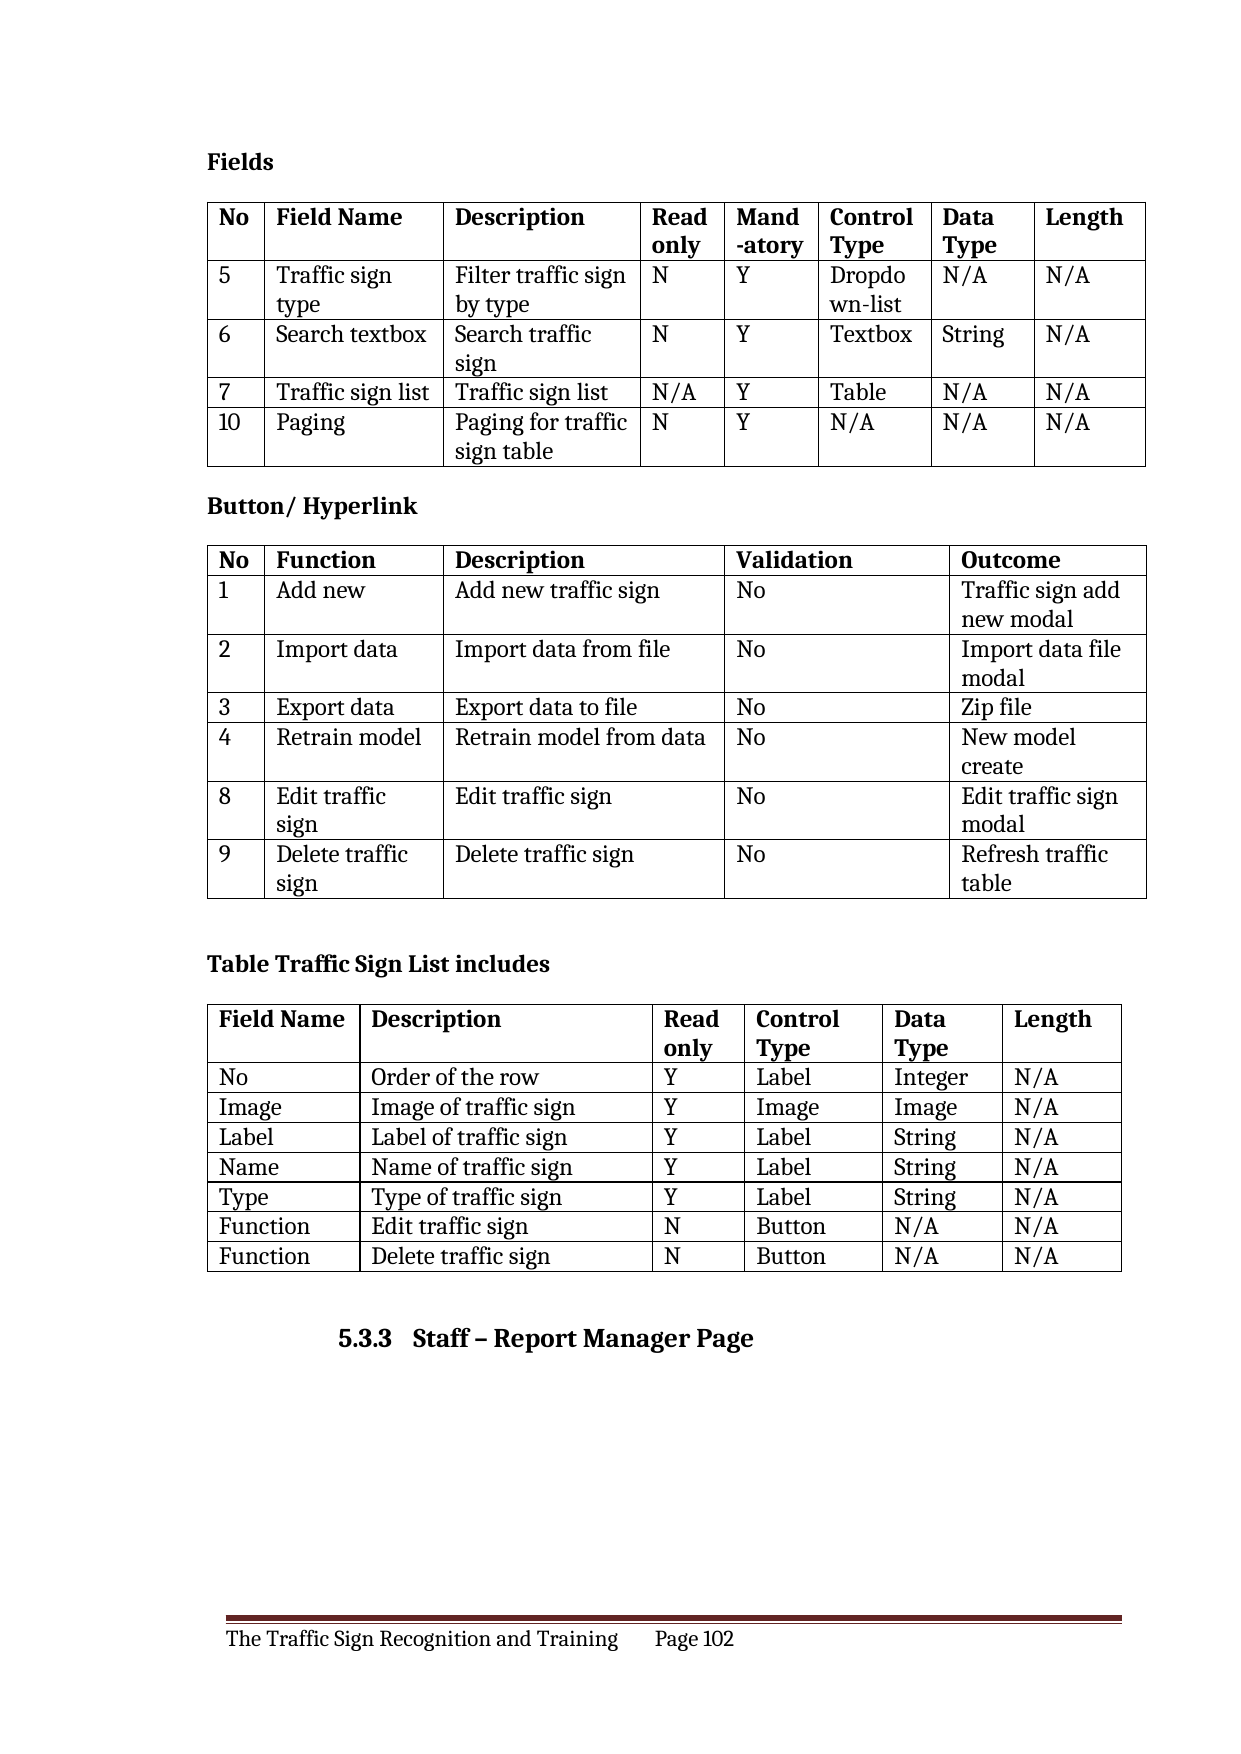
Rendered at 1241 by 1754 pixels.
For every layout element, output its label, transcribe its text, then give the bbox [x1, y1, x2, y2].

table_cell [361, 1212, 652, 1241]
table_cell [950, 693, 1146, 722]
text Button/ Hyperlink [207, 492, 1122, 520]
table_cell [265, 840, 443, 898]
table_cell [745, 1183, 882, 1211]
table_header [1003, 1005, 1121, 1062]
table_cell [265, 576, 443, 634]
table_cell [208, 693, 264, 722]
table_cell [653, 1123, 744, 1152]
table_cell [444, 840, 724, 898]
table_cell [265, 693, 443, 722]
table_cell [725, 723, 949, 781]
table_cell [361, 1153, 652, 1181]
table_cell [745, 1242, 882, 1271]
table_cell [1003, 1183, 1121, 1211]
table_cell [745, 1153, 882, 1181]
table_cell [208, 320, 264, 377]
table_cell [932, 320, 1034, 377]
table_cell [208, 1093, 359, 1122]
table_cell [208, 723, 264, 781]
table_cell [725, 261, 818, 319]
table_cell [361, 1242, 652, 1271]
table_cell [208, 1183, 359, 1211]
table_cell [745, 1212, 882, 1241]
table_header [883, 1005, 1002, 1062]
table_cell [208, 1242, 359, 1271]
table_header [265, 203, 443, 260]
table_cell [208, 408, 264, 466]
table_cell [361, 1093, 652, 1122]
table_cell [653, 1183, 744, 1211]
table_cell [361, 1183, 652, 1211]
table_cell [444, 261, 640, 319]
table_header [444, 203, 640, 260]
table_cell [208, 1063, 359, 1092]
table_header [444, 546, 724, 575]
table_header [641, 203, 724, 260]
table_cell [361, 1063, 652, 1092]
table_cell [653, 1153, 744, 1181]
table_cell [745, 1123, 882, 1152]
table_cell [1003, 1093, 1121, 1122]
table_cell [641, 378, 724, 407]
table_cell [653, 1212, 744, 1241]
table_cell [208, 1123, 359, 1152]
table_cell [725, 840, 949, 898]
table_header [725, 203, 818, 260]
subtitle Staff – Report Manager Page [338, 1323, 1122, 1354]
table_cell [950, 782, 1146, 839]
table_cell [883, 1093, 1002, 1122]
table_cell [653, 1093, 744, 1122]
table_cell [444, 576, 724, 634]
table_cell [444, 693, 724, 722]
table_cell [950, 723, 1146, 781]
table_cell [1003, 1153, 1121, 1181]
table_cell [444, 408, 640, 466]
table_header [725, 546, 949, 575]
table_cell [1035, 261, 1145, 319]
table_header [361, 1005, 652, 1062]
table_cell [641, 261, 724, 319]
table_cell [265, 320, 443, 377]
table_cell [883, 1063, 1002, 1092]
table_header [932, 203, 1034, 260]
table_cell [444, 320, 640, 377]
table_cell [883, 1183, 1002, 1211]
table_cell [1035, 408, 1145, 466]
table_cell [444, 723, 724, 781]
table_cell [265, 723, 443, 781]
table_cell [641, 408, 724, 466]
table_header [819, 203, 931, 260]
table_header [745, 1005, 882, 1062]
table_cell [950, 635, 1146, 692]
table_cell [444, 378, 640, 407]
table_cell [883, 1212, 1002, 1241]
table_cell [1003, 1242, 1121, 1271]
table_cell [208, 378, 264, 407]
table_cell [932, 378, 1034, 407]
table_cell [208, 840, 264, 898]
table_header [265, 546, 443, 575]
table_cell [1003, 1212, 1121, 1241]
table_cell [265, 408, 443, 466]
text Fields [207, 148, 1122, 176]
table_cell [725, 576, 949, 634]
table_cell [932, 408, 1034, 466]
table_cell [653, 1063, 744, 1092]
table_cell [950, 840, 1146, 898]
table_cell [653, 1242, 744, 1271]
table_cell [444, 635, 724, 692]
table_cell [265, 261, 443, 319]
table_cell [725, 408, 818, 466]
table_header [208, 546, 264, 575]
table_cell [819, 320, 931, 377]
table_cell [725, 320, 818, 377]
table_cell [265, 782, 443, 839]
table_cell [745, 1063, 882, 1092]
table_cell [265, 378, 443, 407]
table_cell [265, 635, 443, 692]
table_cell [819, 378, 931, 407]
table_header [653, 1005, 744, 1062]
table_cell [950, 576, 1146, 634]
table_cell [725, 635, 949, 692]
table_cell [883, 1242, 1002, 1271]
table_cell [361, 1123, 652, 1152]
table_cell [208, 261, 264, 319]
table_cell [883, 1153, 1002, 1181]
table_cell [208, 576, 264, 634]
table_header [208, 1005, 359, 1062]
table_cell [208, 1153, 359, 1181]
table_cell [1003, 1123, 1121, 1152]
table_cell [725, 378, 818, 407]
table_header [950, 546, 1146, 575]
text Table Traffic Sign List includes [207, 950, 1122, 978]
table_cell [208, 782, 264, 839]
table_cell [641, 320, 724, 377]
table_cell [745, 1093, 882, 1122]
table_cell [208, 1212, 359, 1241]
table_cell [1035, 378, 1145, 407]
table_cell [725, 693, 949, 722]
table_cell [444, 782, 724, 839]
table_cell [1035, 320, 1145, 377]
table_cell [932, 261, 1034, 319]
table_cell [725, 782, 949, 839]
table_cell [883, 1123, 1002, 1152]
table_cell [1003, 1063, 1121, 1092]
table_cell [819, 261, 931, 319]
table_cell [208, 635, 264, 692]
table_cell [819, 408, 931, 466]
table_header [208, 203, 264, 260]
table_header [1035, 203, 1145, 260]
